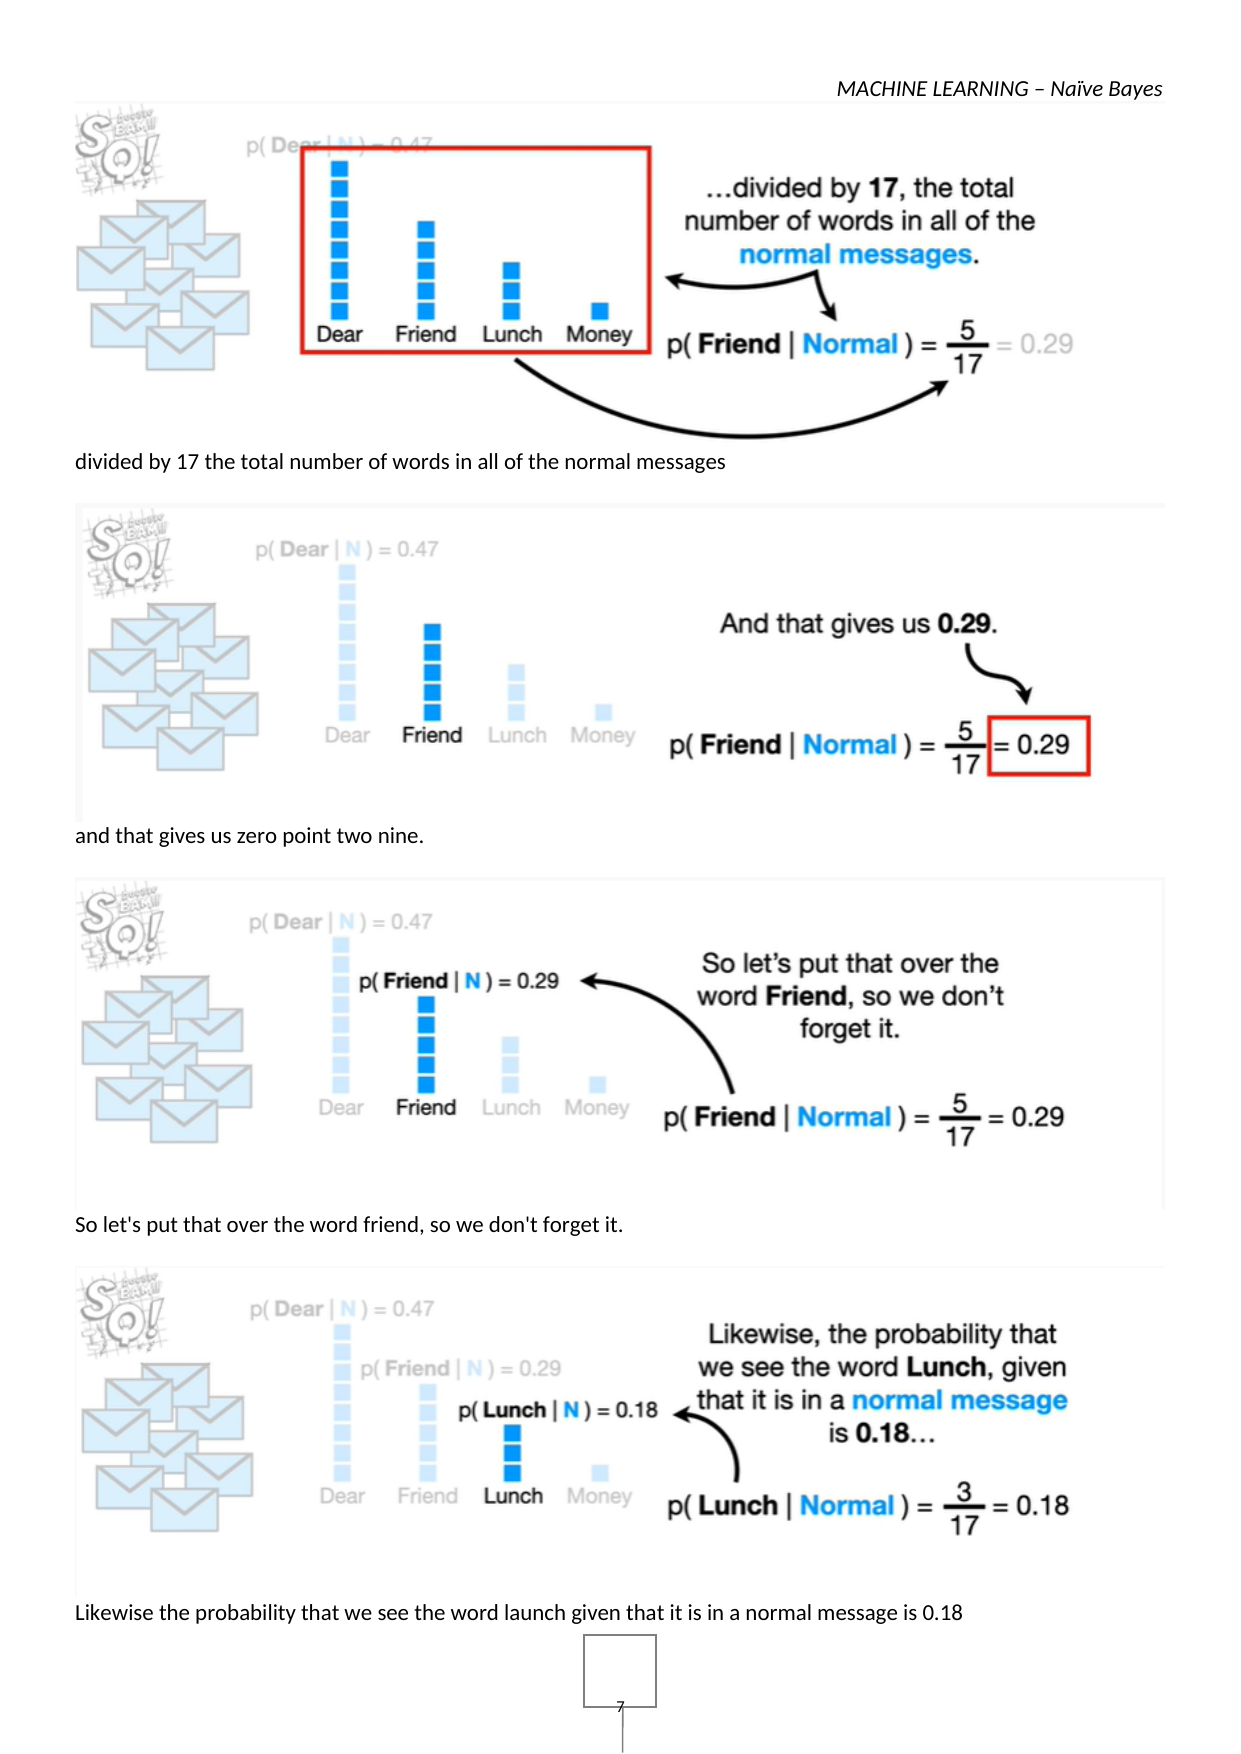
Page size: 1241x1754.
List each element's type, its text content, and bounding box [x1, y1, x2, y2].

picture [75, 877, 1166, 1210]
text divided by 17 the total number of words in all of the normal messages [75, 448, 1165, 475]
text and that gives us zero point two nine. [75, 822, 1165, 849]
text Likewise the probability that we see the word launch given that it is in a normal message is 0.18 [75, 1598, 1165, 1626]
picture [75, 503, 1166, 822]
text So let's put that over the word friend, so we don't forget it. [75, 1210, 1165, 1238]
picture [75, 101, 1166, 448]
picture [75, 1266, 1166, 1598]
